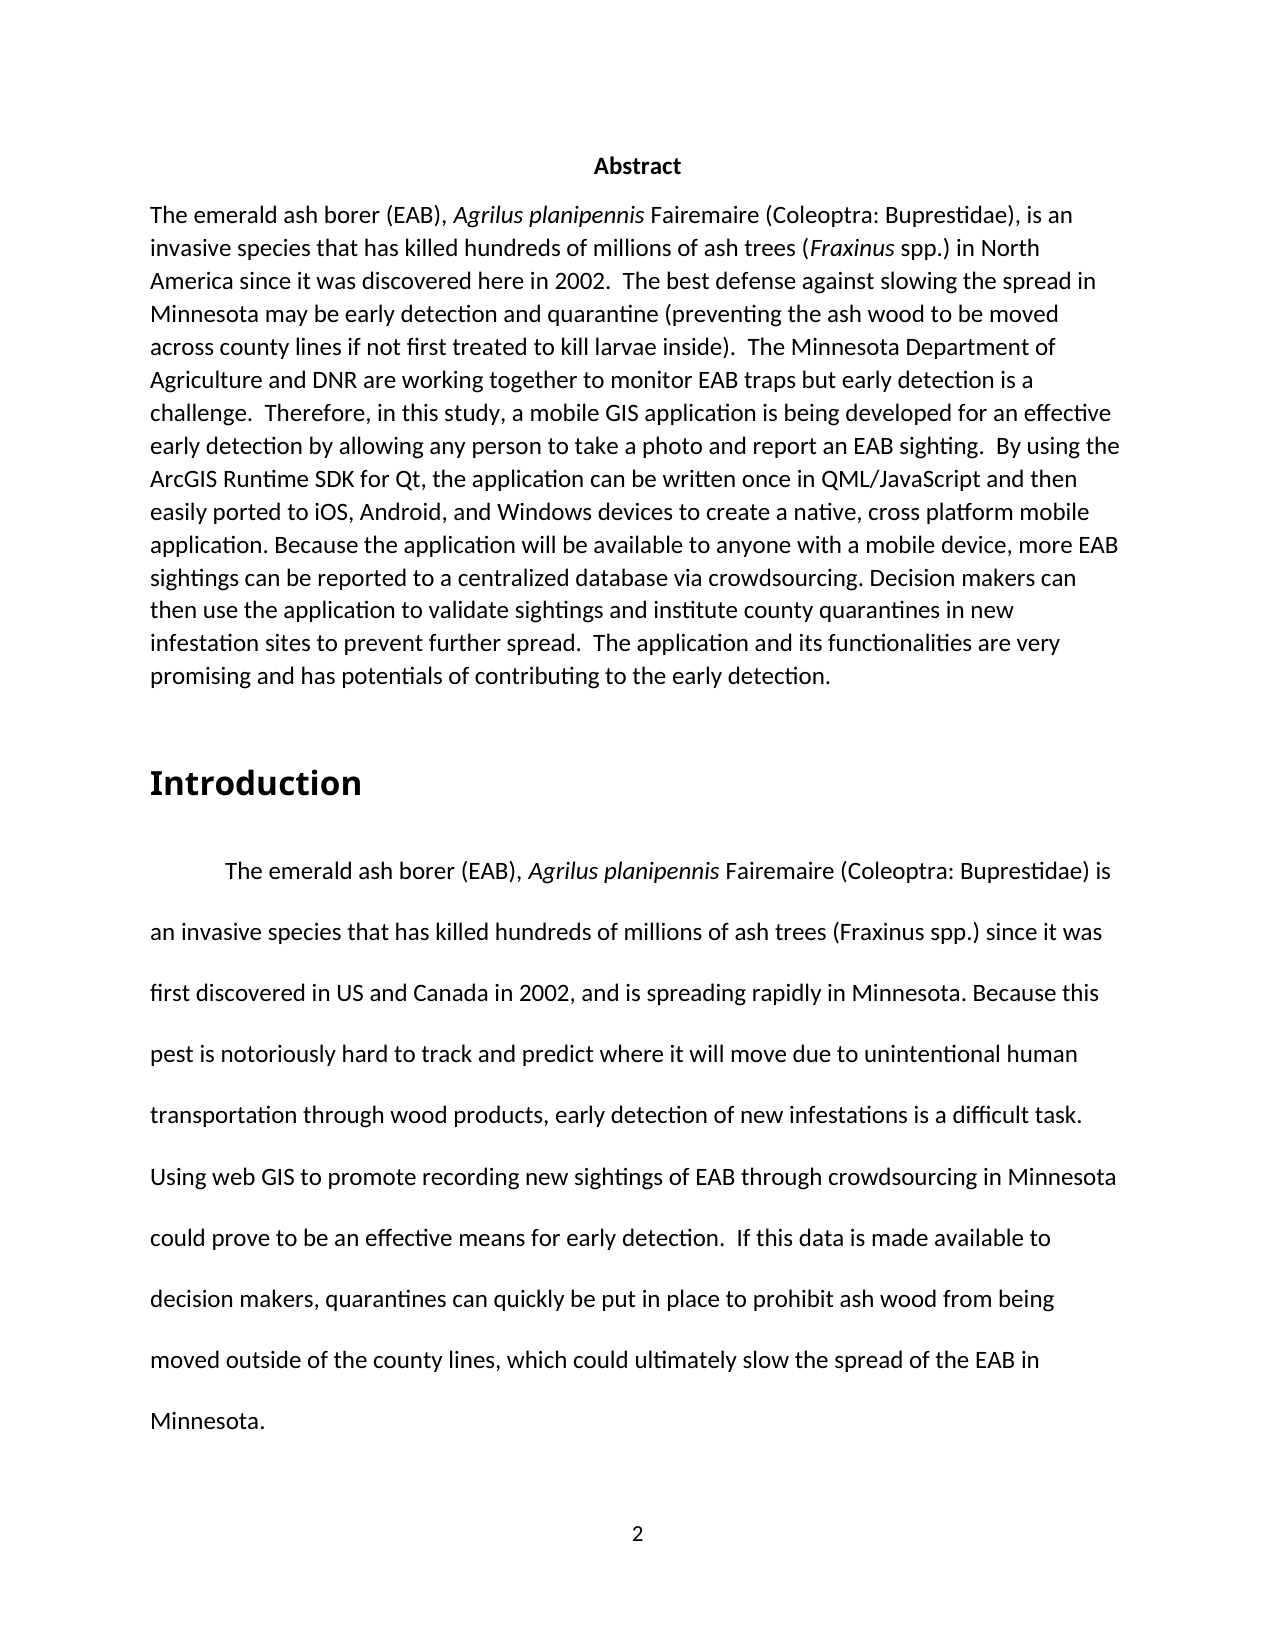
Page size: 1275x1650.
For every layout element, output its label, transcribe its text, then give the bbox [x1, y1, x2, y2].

text Abstract [150, 150, 1125, 181]
text The emerald ash borer (EAB), Agrilus planipennis Fairemaire (Coleoptra: Buprestidae) is an invasive species that has killed hundreds of millions of ash trees (Fraxinus spp.) since it was first discovered in US and Canada in 2002, and is spreading rapidly in Minnesota. Because this pest is notoriously hard to track and predict where it will move due to unintentional human transportation through wood products, early detection of new infestations is a difficult task. Using web GIS to promote recording new sightings of EAB through crowdsourcing in Minnesota could prove to be an effective means for early detection. If this data is made available to decision makers, quarantines can quickly be put in place to prohibit ash wood from being moved outside of the county lines, which could ultimately slow the spread of the EAB in Minnesota. [150, 855, 1125, 1435]
text The emerald ash borer (EAB), Agrilus planipennis Fairemaire (Coleoptra: Buprestidae), is an invasive species that has killed hundreds of millions of ash trees (Fraxinus spp.) in North America since it was discovered here in 2002. The best defense against slowing the spread in Minnesota may be early detection and quarantine (preventing the ash wood to be moved across county lines if not first treated to kill larvae inside). The Minnesota Department of Agriculture and DNR are working together to monitor EAB traps but early detection is a challenge. Therefore, in this study, a mobile GIS application is being developed for an effective early detection by allowing any person to take a photo and report an EAB sighting. By using the ArcGIS Runtime SDK for Qt, the application can be written once in QML/JavaScript and then easily ported to iOS, Android, and Windows devices to create a native, cross platform mobile application. Because the application will be available to anyone with a mobile device, more EAB sightings can be reported to a centralized database via crowdsourcing. Decision makers can then use the application to validate sightings and institute county quarantines in new infestation sites to prevent further spread. The application and its functionalities are very promising and has potentials of contributing to the early detection. [150, 199, 1125, 691]
subtitle Introduction [150, 759, 1125, 805]
